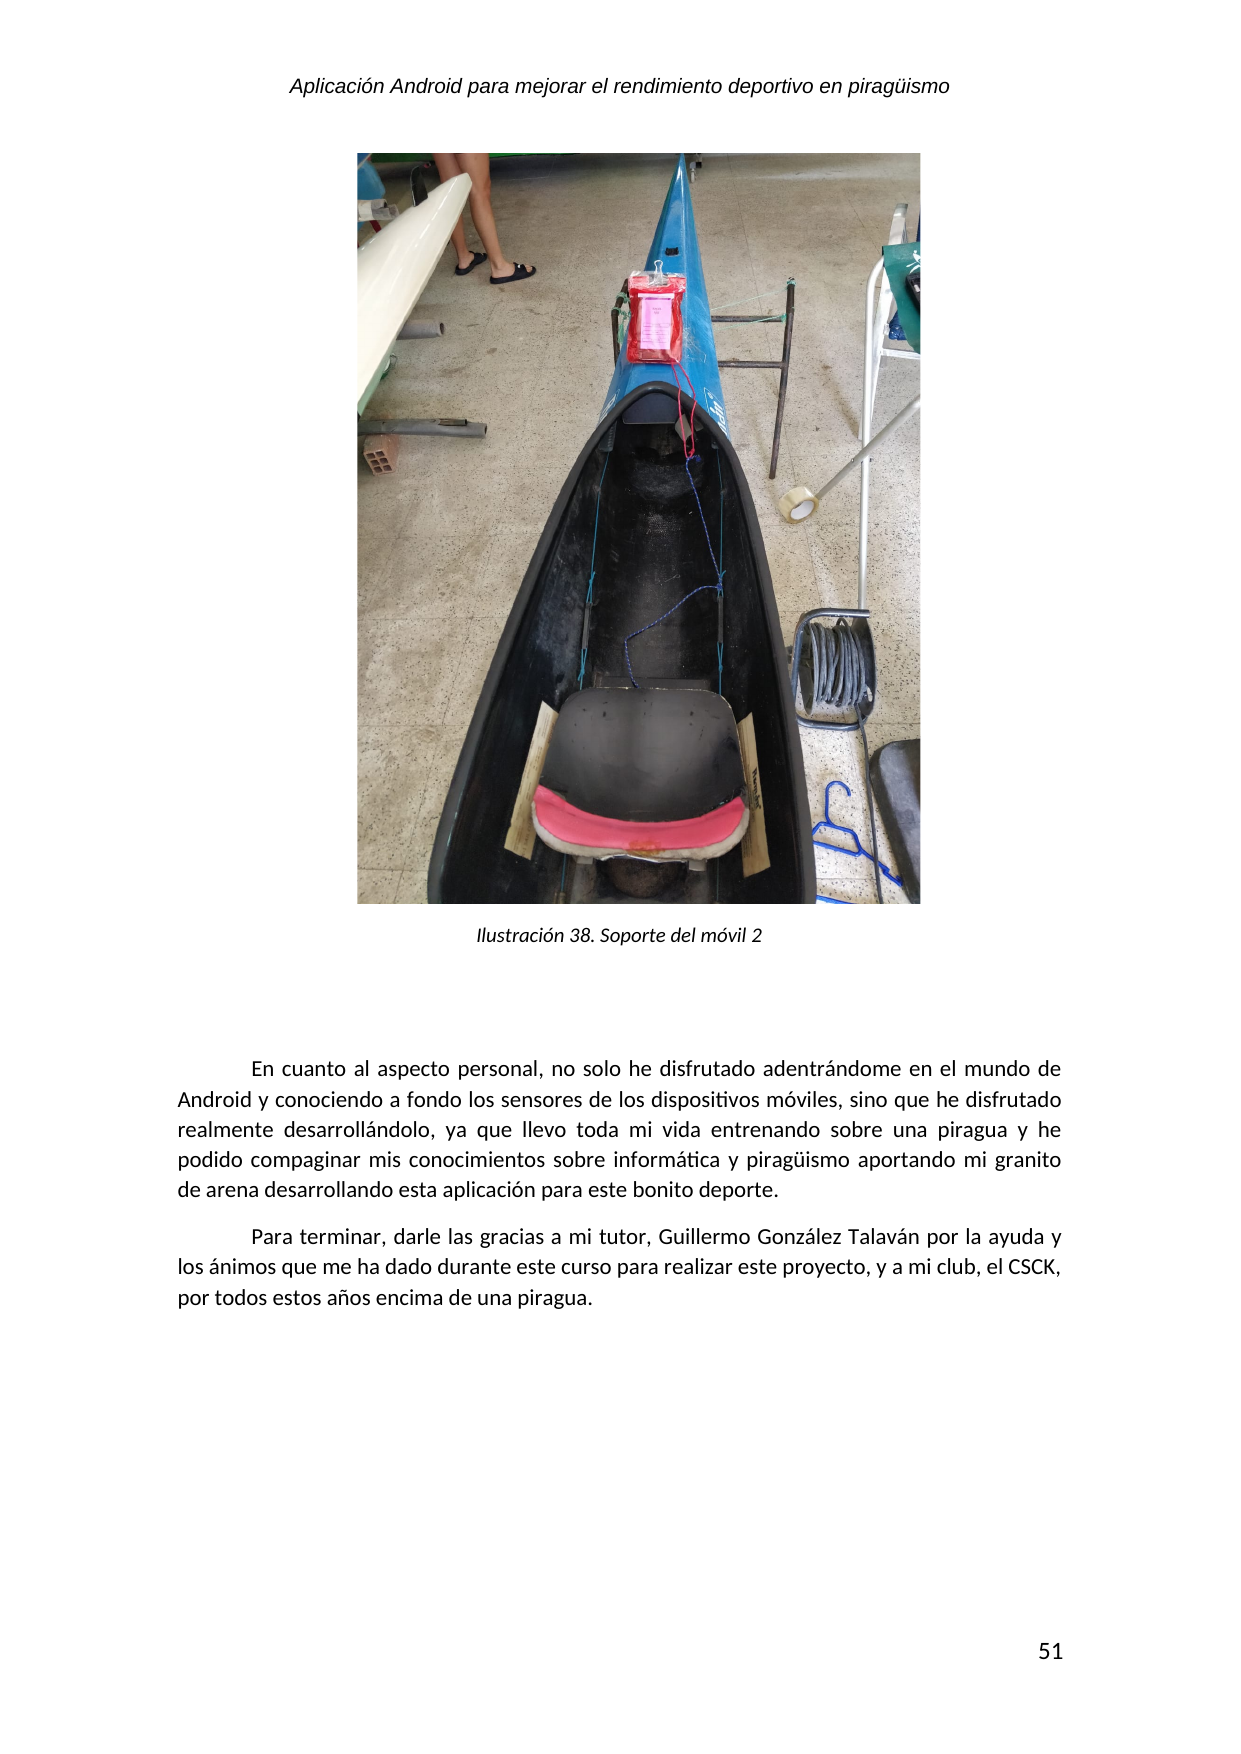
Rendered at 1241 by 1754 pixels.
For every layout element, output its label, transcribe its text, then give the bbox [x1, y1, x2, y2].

text Ilustración 38. Soporte del móvil 2 [177, 923, 1063, 948]
text En cuanto al aspecto personal, no solo he disfrutado adentrándome en el mundo de Android y conociendo a fondo los sensores de los dispositivos móviles, sino que he disfrutado realmente desarrollándolo, ya que llevo toda mi vida entrenando sobre una piragua y he podido compaginar mis conocimientos sobre informática y piragüismo aportando mi granito de arena desarrollando esta aplicación para este bonito deporte. [177, 1054, 1063, 1203]
picture [357, 153, 921, 904]
text Para terminar, darle las gracias a mi tutor, Guillermo González Talaván por la ayuda y los ánimos que me ha dado durante este curso para realizar este proyecto, y a mi club, el CSCK, por todos estos años encima de una piragua. [177, 1222, 1063, 1311]
